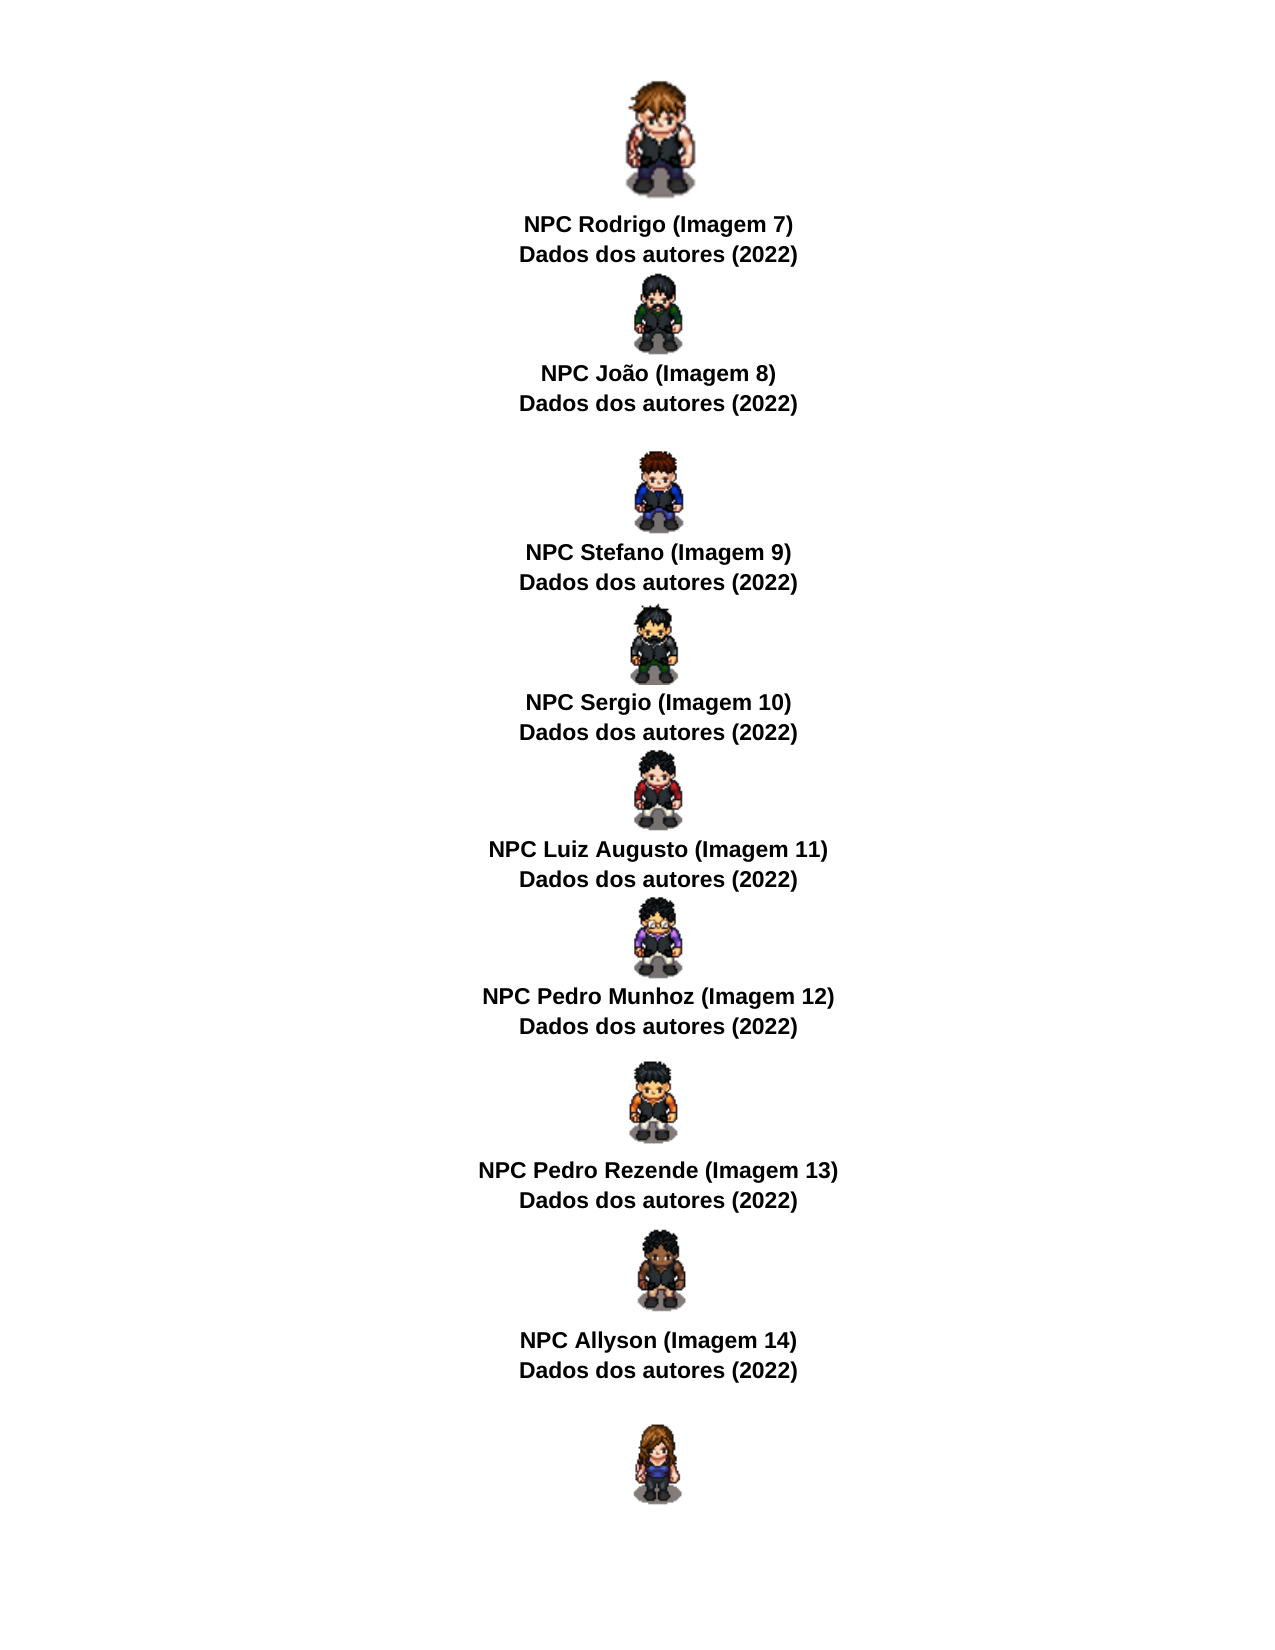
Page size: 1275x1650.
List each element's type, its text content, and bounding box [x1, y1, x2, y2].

text Dados dos autores (2022) [67, 1187, 1250, 1213]
text NPC Pedro Rezende (Imagem 13) [67, 1157, 1250, 1183]
picture [633, 896, 684, 980]
text NPC Rodrigo (Imagem 7) [67, 211, 1250, 237]
picture [612, 72, 705, 208]
picture [633, 749, 684, 832]
text NPC Pedro Munhoz (Imagem 12) [67, 983, 1250, 1009]
text NPC Allyson (Imagem 14) [67, 1327, 1250, 1353]
text NPC Sergio (Imagem 10) [67, 689, 1250, 715]
text NPC Luiz Augusto (Imagem 11) [67, 836, 1250, 862]
picture [633, 271, 684, 356]
text Dados dos autores (2022) [67, 241, 1250, 268]
text Dados dos autores (2022) [67, 1013, 1250, 1039]
picture [632, 450, 685, 535]
picture [620, 1417, 696, 1506]
text Dados dos autores (2022) [67, 719, 1250, 745]
text Dados dos autores (2022) [67, 1357, 1250, 1384]
text NPC João (Imagem 8) [67, 360, 1250, 386]
text Dados dos autores (2022) [67, 390, 1250, 416]
text Dados dos autores (2022) [67, 569, 1250, 595]
text NPC Stefano (Imagem 9) [67, 539, 1250, 565]
text Dados dos autores (2022) [67, 866, 1250, 892]
picture [603, 1043, 713, 1153]
picture [602, 1217, 714, 1324]
picture [620, 599, 697, 685]
